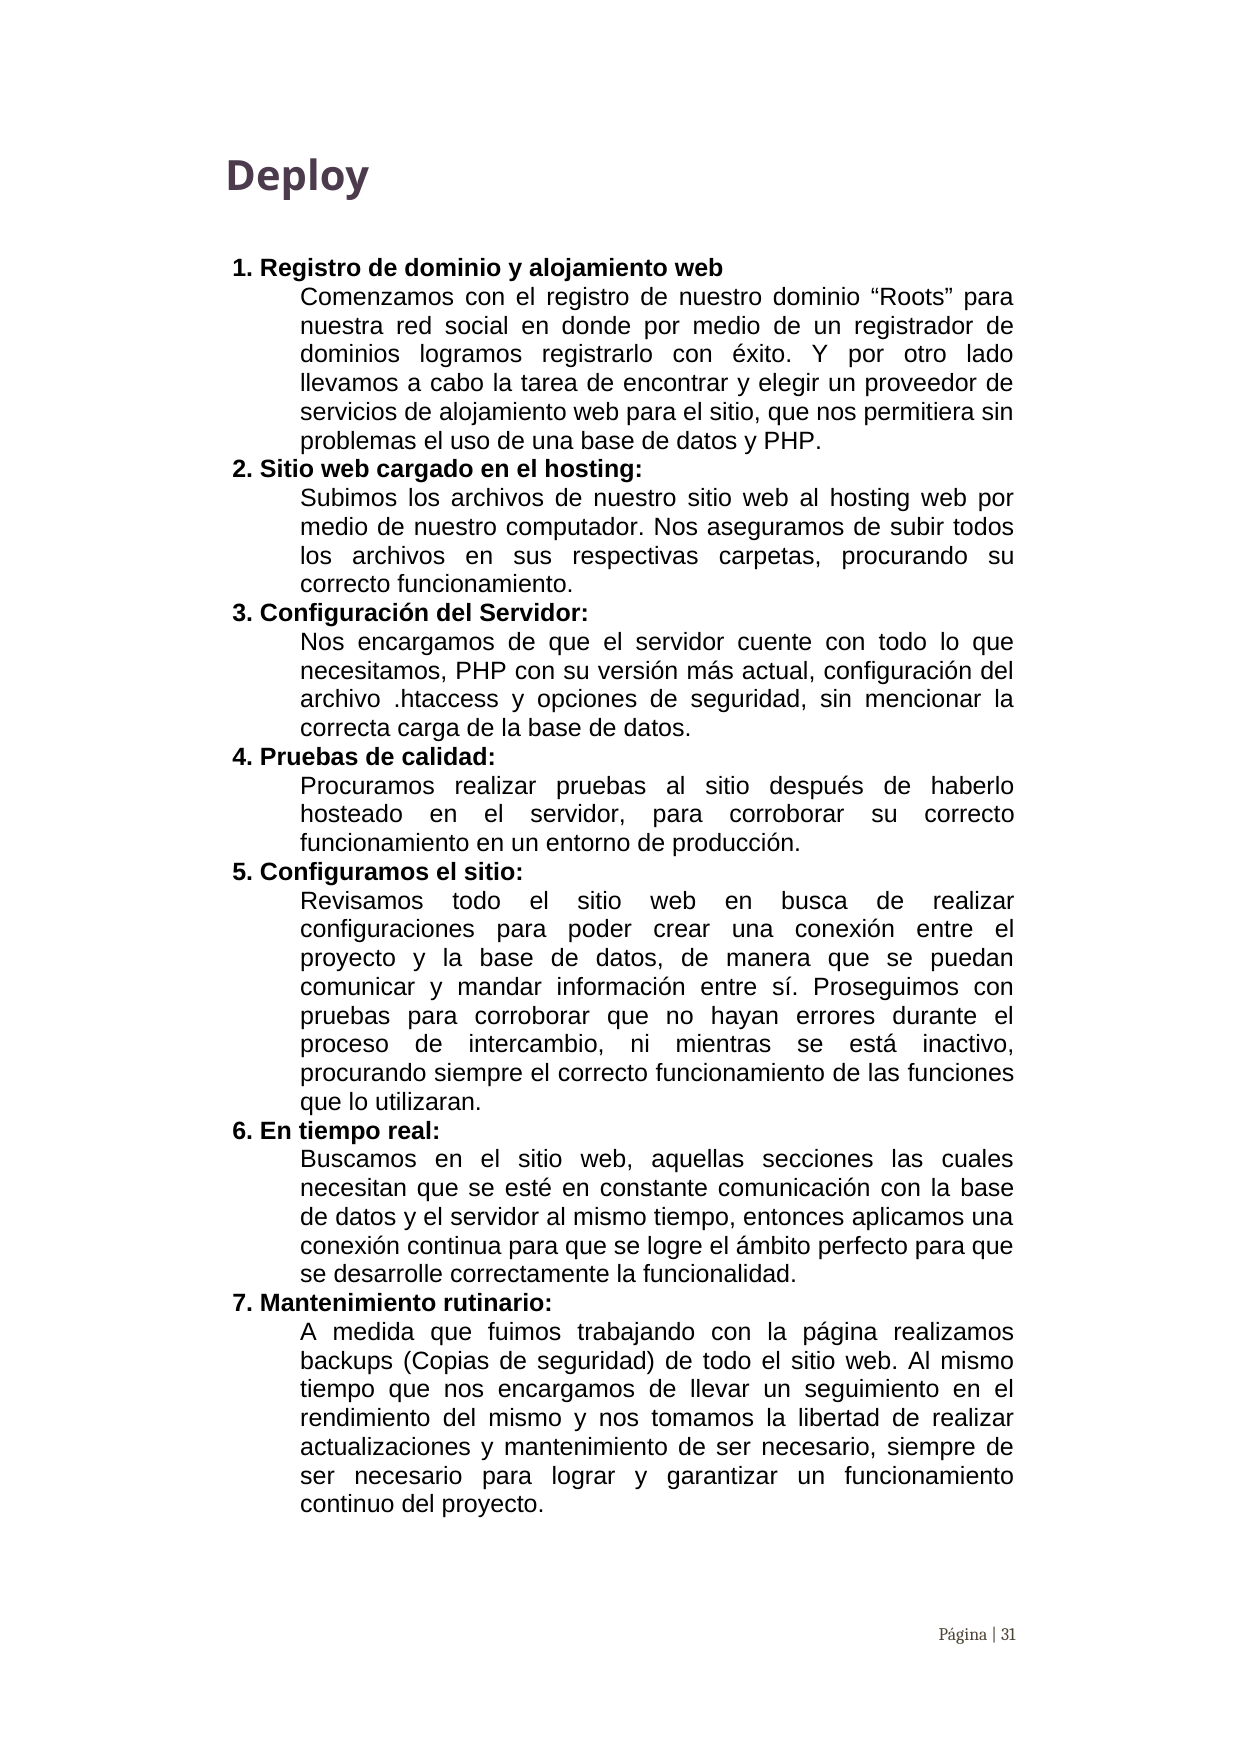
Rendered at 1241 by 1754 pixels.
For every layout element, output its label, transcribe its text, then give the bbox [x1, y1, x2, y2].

text 2. Sitio web cargado en el hosting: [225, 454, 1015, 483]
text Comenzamos con el registro de nuestro dominio “Roots” para nuestra red social en donde por medio de un registrador de dominios logramos registrarlo con éxito. Y por otro lado llevamos a cabo la tarea de encontrar y elegir un proveedor de servicios de alojamiento web para el sitio, que nos permitiera sin problemas el uso de una base de datos y PHP. [300, 282, 1015, 454]
text Procuramos realizar pruebas al sitio después de haberlo hosteado en el servidor, para corroborar su correcto funcionamiento en un entorno de producción. [300, 771, 1015, 857]
text Subimos los archivos de nuestro sitio web al hosting web por medio de nuestro computador. Nos aseguramos de subir todos los archivos en sus respectivas carpetas, procurando su correcto funcionamiento. [300, 483, 1015, 598]
text 7. Mantenimiento rutinario: [225, 1288, 1015, 1317]
text 5. Configuramos el sitio: [225, 857, 1015, 886]
text Revisamos todo el sitio web en busca de realizar configuraciones para poder crear una conexión entre el proyecto y la base de datos, de manera que se puedan comunicar y mandar información entre sí. Proseguimos con pruebas para corroborar que no hayan errores durante el proceso de intercambio, ni mientras se está inactivo, procurando siempre el correcto funcionamiento de las funciones que lo utilizaran. [300, 886, 1015, 1116]
text 4. Pruebas de calidad: [225, 742, 1015, 771]
text 3. Configuración del Servidor: [225, 598, 1015, 627]
subtitle Deploy [225, 150, 1015, 201]
text Buscamos en el sitio web, aquellas secciones las cuales necesitan que se esté en constante comunicación con la base de datos y el servidor al mismo tiempo, entonces aplicamos una conexión continua para que se logre el ámbito perfecto para que se desarrolle correctamente la funcionalidad. [300, 1144, 1015, 1288]
text 6. En tiempo real: [225, 1116, 1015, 1144]
text 1. Registro de dominio y alojamiento web [225, 253, 1015, 282]
text A medida que fuimos trabajando con la página realizamos backups (Copias de seguridad) de todo el sitio web. Al mismo tiempo que nos encargamos de llevar un seguimiento en el rendimiento del mismo y nos tomamos la libertad de realizar actualizaciones y mantenimiento de ser necesario, siempre de ser necesario para lograr y garantizar un funcionamiento continuo del proyecto. [300, 1317, 1015, 1518]
text Nos encargamos de que el servidor cuente con todo lo que necesitamos, PHP con su versión más actual, configuración del archivo .htaccess y opciones de seguridad, sin mencionar la correcta carga de la base de datos. [300, 627, 1015, 742]
